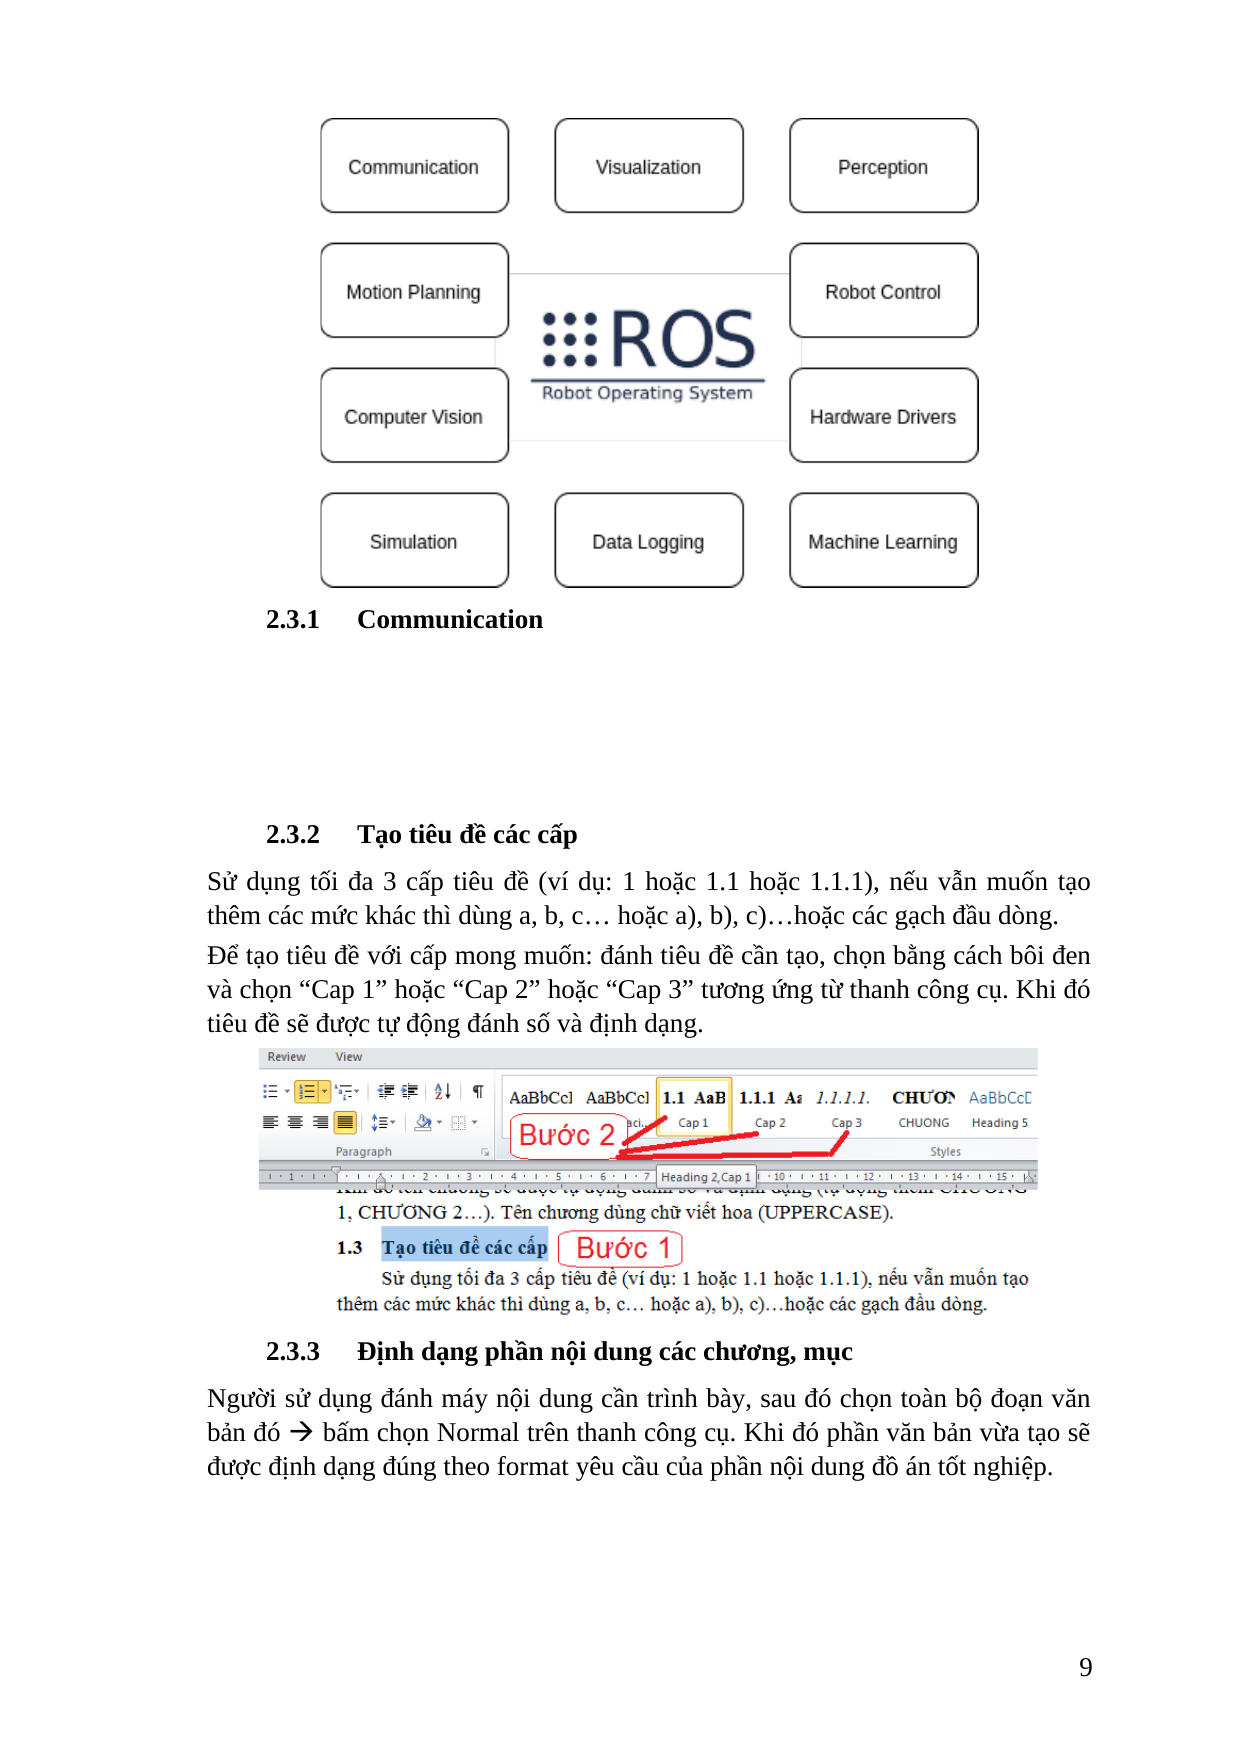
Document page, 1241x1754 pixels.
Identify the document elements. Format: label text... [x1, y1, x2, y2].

picture [320, 118, 979, 588]
subtitle Tạo tiêu đề các cấp [266, 818, 1092, 849]
subtitle Định dạng phần nội dung các chương, mục [266, 1335, 1092, 1366]
text Người sử dụng đánh máy nội dung cần trình bày, sau đó chọn toàn bộ đoạn văn bản đó bấm chọn Normal trên thanh công cụ. Khi đó phần văn bản vừa tạo sẽ được định dạng đúng theo format yêu cầu của phần nội dung đồ án tốt nghiệp. [207, 1382, 1092, 1481]
picture [258, 1048, 1041, 1320]
text Sử dụng tối đa 3 cấp tiêu đề (ví dụ: 1 hoặc 1.1 hoặc 1.1.1), nếu vẫn muốn tạo thêm các mức khác thì dùng a, b, c… hoặc a), b), c)…hoặc các gạch đầu dòng. [207, 865, 1092, 930]
text Để tạo tiêu đề với cấp mong muốn: đánh tiêu đề cần tạo, chọn bằng cách bôi đen và chọn “Cap 1” hoặc “Cap 2” hoặc “Cap 3” tương ứng từ thanh công cụ. Khi đó tiêu đề sẽ được tự động đánh số và định dạng. [207, 939, 1092, 1039]
subtitle Communication [266, 603, 1092, 634]
